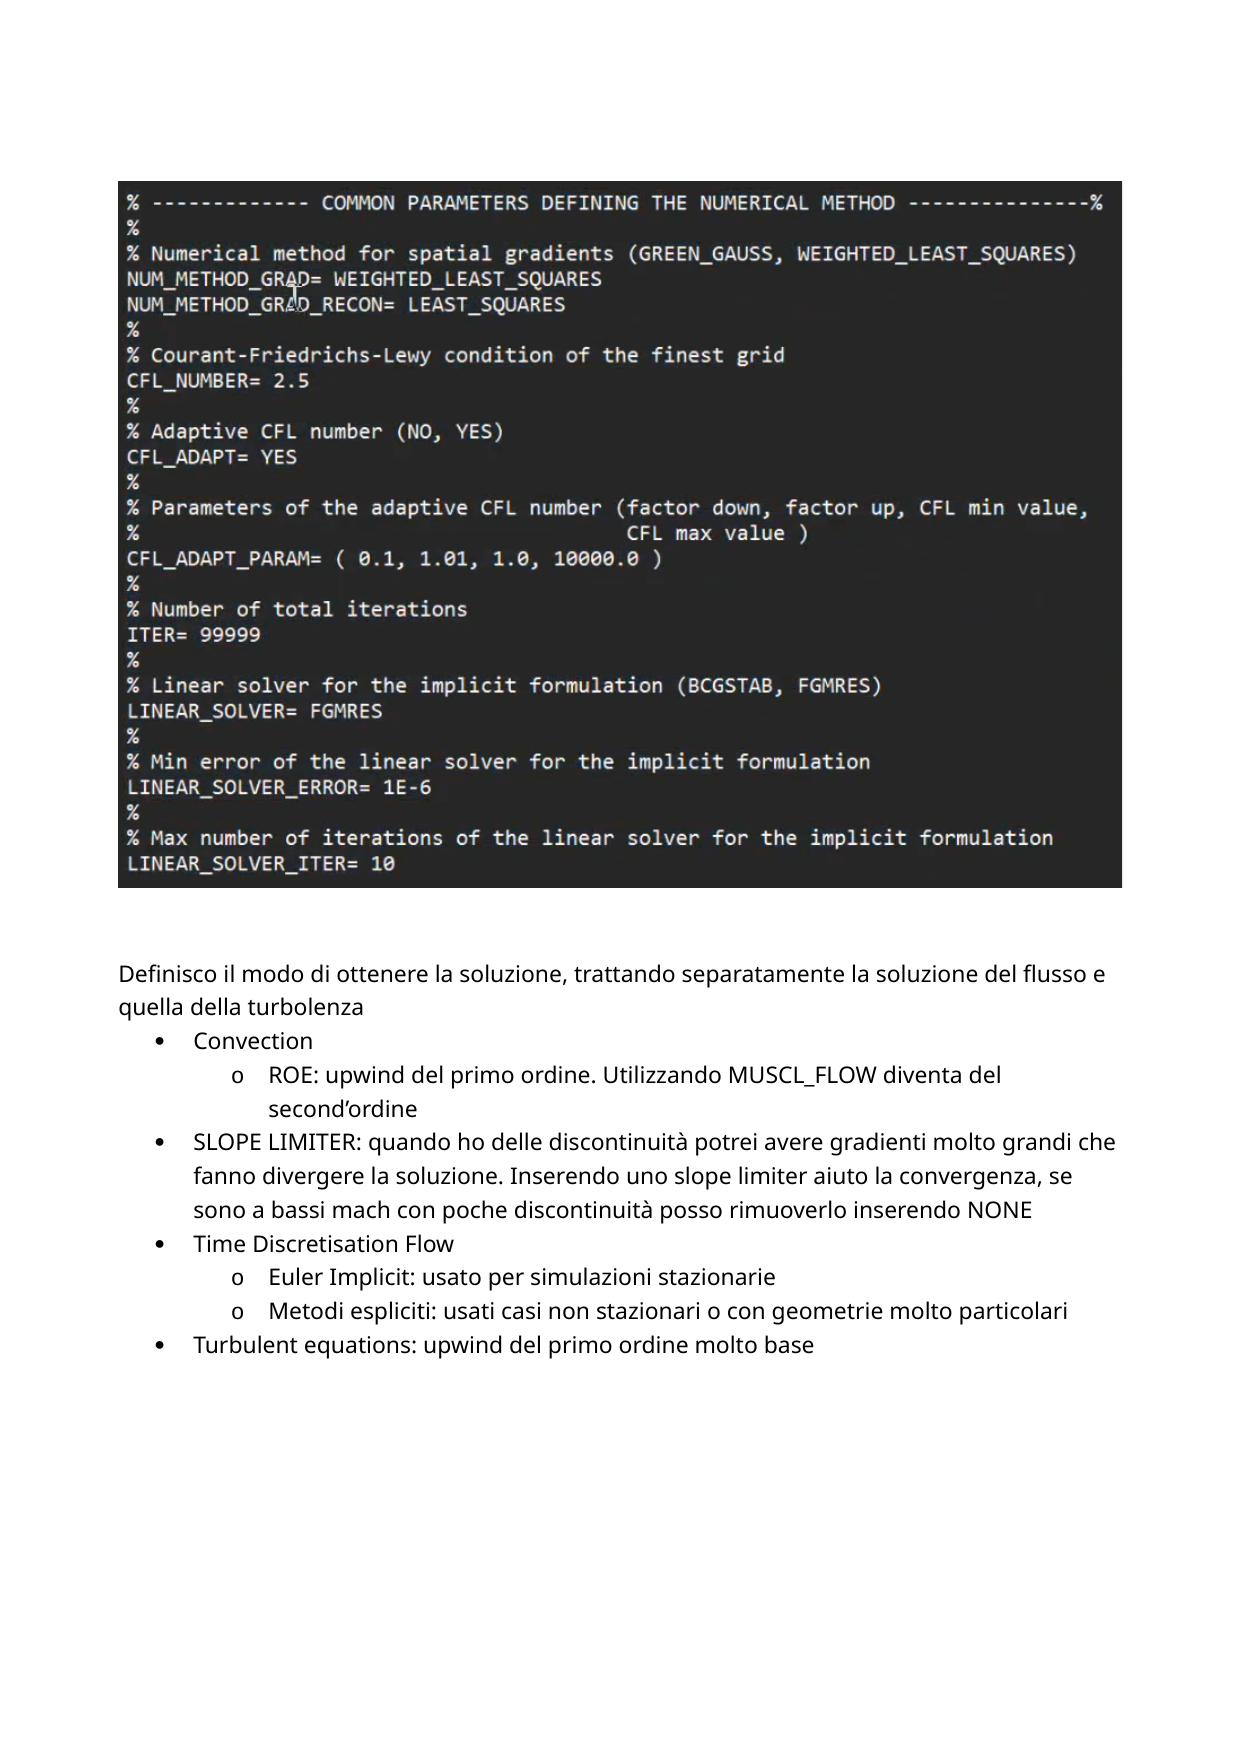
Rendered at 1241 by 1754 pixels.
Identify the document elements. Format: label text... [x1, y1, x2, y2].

list SLOPE LIMITER: quando ho delle discontinuità potrei avere gradienti molto grandi che fanno divergere la soluzione. Inserendo uno slope limiter aiuto la convergenza, se sono a bassi mach con poche discontinuità posso rimuoverlo inserendo NONE [156, 1126, 1122, 1225]
list Metodi espliciti: usati casi non stazionari o con geometrie molto particolari [231, 1295, 1122, 1327]
text Definisco il modo di ottenere la soluzione, trattando separatamente la soluzione del flusso e quella della turbolenza [118, 957, 1122, 1022]
list Time Discretisation Flow [156, 1228, 1122, 1259]
picture [118, 181, 1123, 888]
list ROE: upwind del primo ordine. Utilizzando MUSCL_FLOW diventa del second’ordine [231, 1059, 1122, 1124]
list Convection [156, 1025, 1122, 1056]
list Turbulent equations: upwind del primo ordine molto base [156, 1329, 1122, 1360]
list Euler Implicit: usato per simulazioni stazionarie [231, 1261, 1122, 1293]
